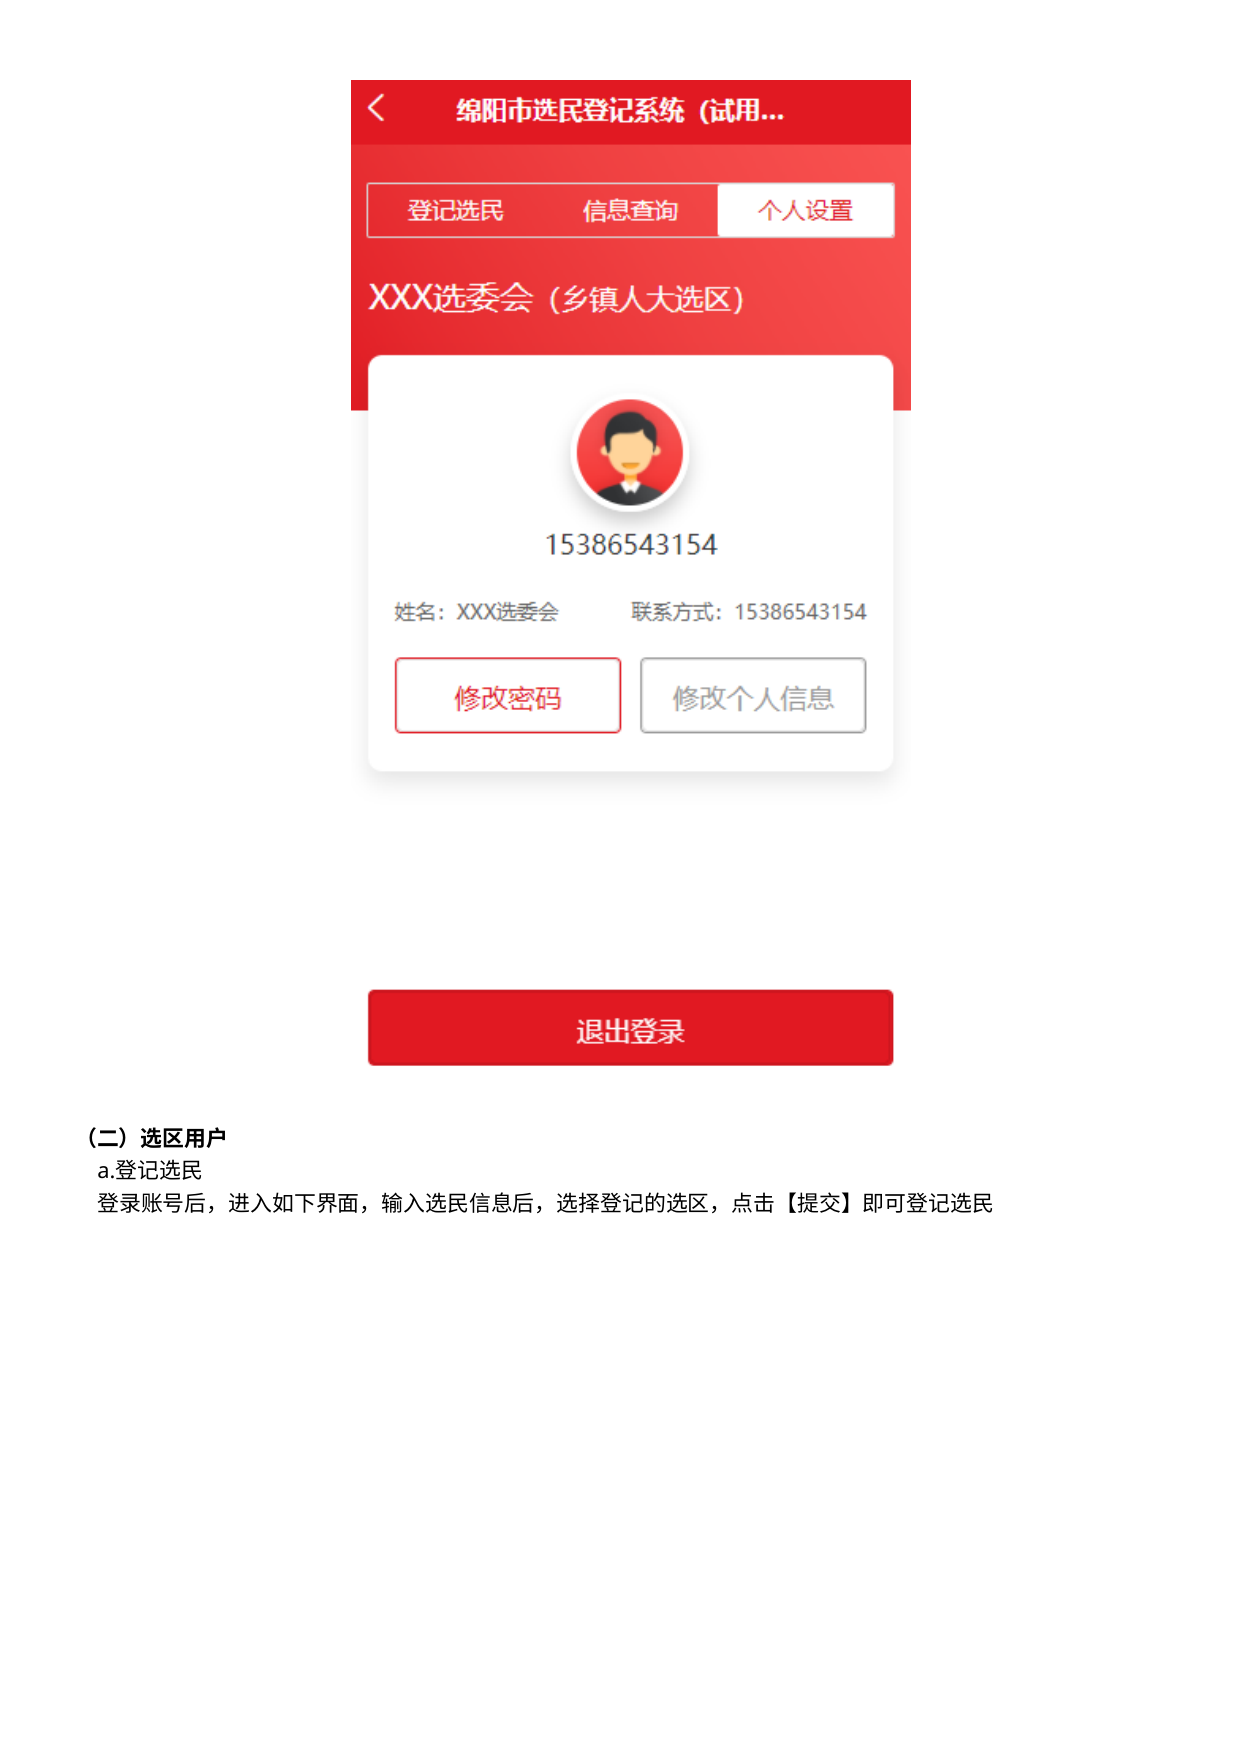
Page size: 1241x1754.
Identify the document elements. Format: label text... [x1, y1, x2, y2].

picture [351, 80, 911, 1085]
text （二）选区用户 a.登记选民 登录账号后，进入如下界面，输入选民信息后，选择登记的选区，点击【提交】即可登记选民 [75, 1121, 1165, 1218]
